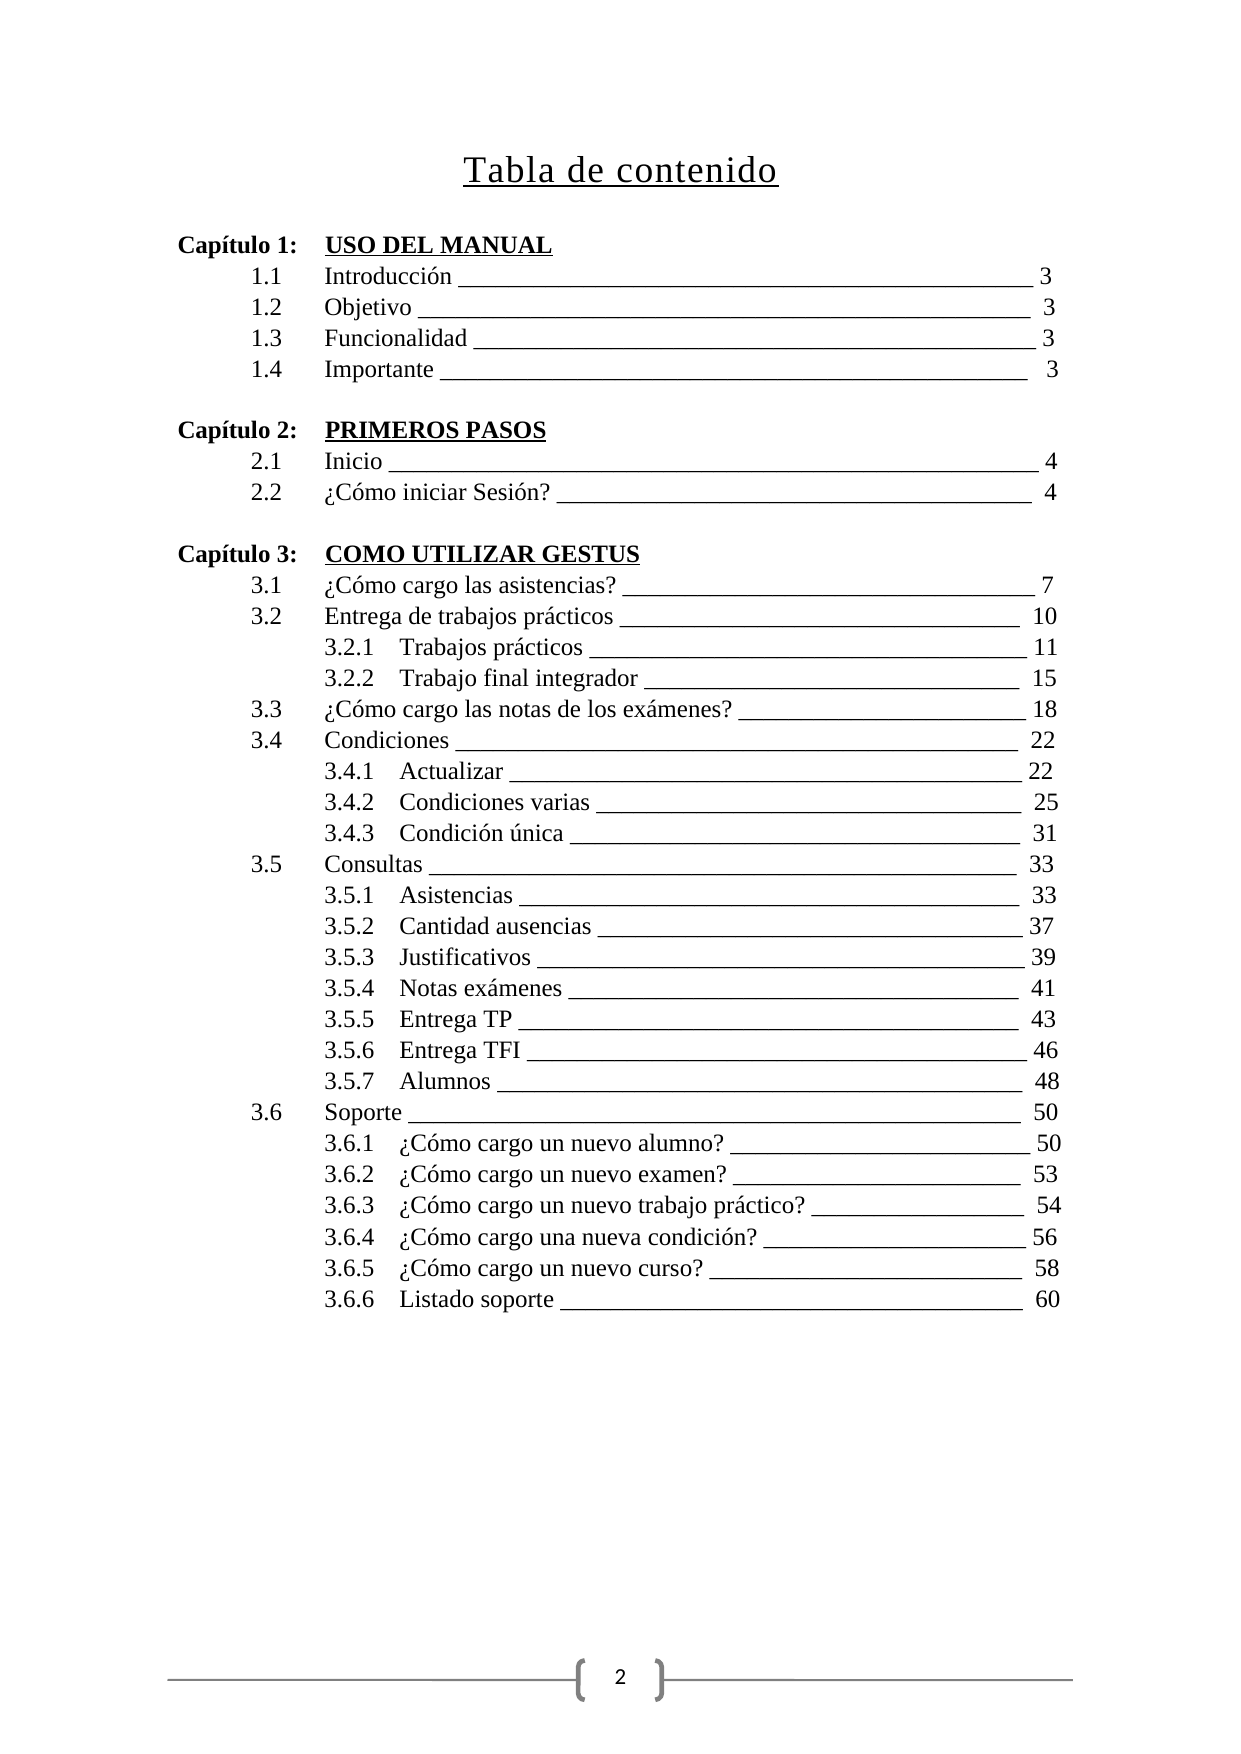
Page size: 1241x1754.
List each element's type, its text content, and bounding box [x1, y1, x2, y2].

list ¿Cómo cargo un nuevo examen? _______________________ 53 [324, 1159, 1063, 1188]
list ¿Cómo cargo un nuevo alumno? ________________________ 50 [324, 1128, 1063, 1157]
list Entrega TP ________________________________________ 43 [324, 1004, 1063, 1033]
list ¿Cómo cargo las notas de los exámenes? _______________________ 18 [251, 694, 1063, 723]
list ¿Cómo cargo un nuevo trabajo práctico? _________________ 54 [324, 1191, 1063, 1219]
list COMO UTILIZAR GESTUS [177, 539, 1063, 567]
list ¿Cómo cargo una nueva condición? _____________________ 56 [324, 1222, 1063, 1250]
list Introducción ______________________________________________ 3 [251, 261, 1063, 290]
list ¿Cómo cargo las asistencias? _________________________________ 7 [251, 570, 1063, 598]
list Trabajo final integrador ______________________________ 15 [324, 663, 1063, 692]
subtitle Tabla de contenido [177, 148, 1063, 191]
list Actualizar _________________________________________ 22 [324, 756, 1063, 785]
list Importante _______________________________________________ 3 [251, 354, 1063, 413]
list Alumnos __________________________________________ 48 [324, 1066, 1063, 1095]
list Soporte _________________________________________________ 50 [251, 1097, 1063, 1126]
list ¿Cómo cargo un nuevo curso? _________________________ 58 [324, 1253, 1063, 1281]
list Listado soporte _____________________________________ 60 [324, 1284, 1063, 1312]
list Funcionalidad _____________________________________________ 3 [251, 323, 1063, 352]
list USO DEL MANUAL [177, 230, 1063, 259]
list Entrega de trabajos prácticos ________________________________ 10 [251, 601, 1063, 629]
list Inicio ____________________________________________________ 4 [251, 446, 1063, 475]
list Objetivo _________________________________________________ 3 [251, 292, 1063, 321]
list Trabajos prácticos ___________________________________ 11 [324, 632, 1063, 661]
list Consultas _______________________________________________ 33 [251, 849, 1063, 878]
list Entrega TFI ________________________________________ 46 [324, 1035, 1063, 1064]
list Condición única ____________________________________ 31 [324, 818, 1063, 847]
list Notas exámenes ____________________________________ 41 [324, 973, 1063, 1002]
list Justificativos _______________________________________ 39 [324, 942, 1063, 971]
list Cantidad ausencias __________________________________ 37 [324, 911, 1063, 940]
list Asistencias ________________________________________ 33 [324, 880, 1063, 909]
list PRIMEROS PASOS [177, 415, 1063, 444]
list Condiciones varias __________________________________ 25 [324, 787, 1063, 816]
list ¿Cómo iniciar Sesión? ______________________________________ 4 [251, 477, 1063, 536]
list Condiciones _____________________________________________ 22 [251, 725, 1063, 754]
